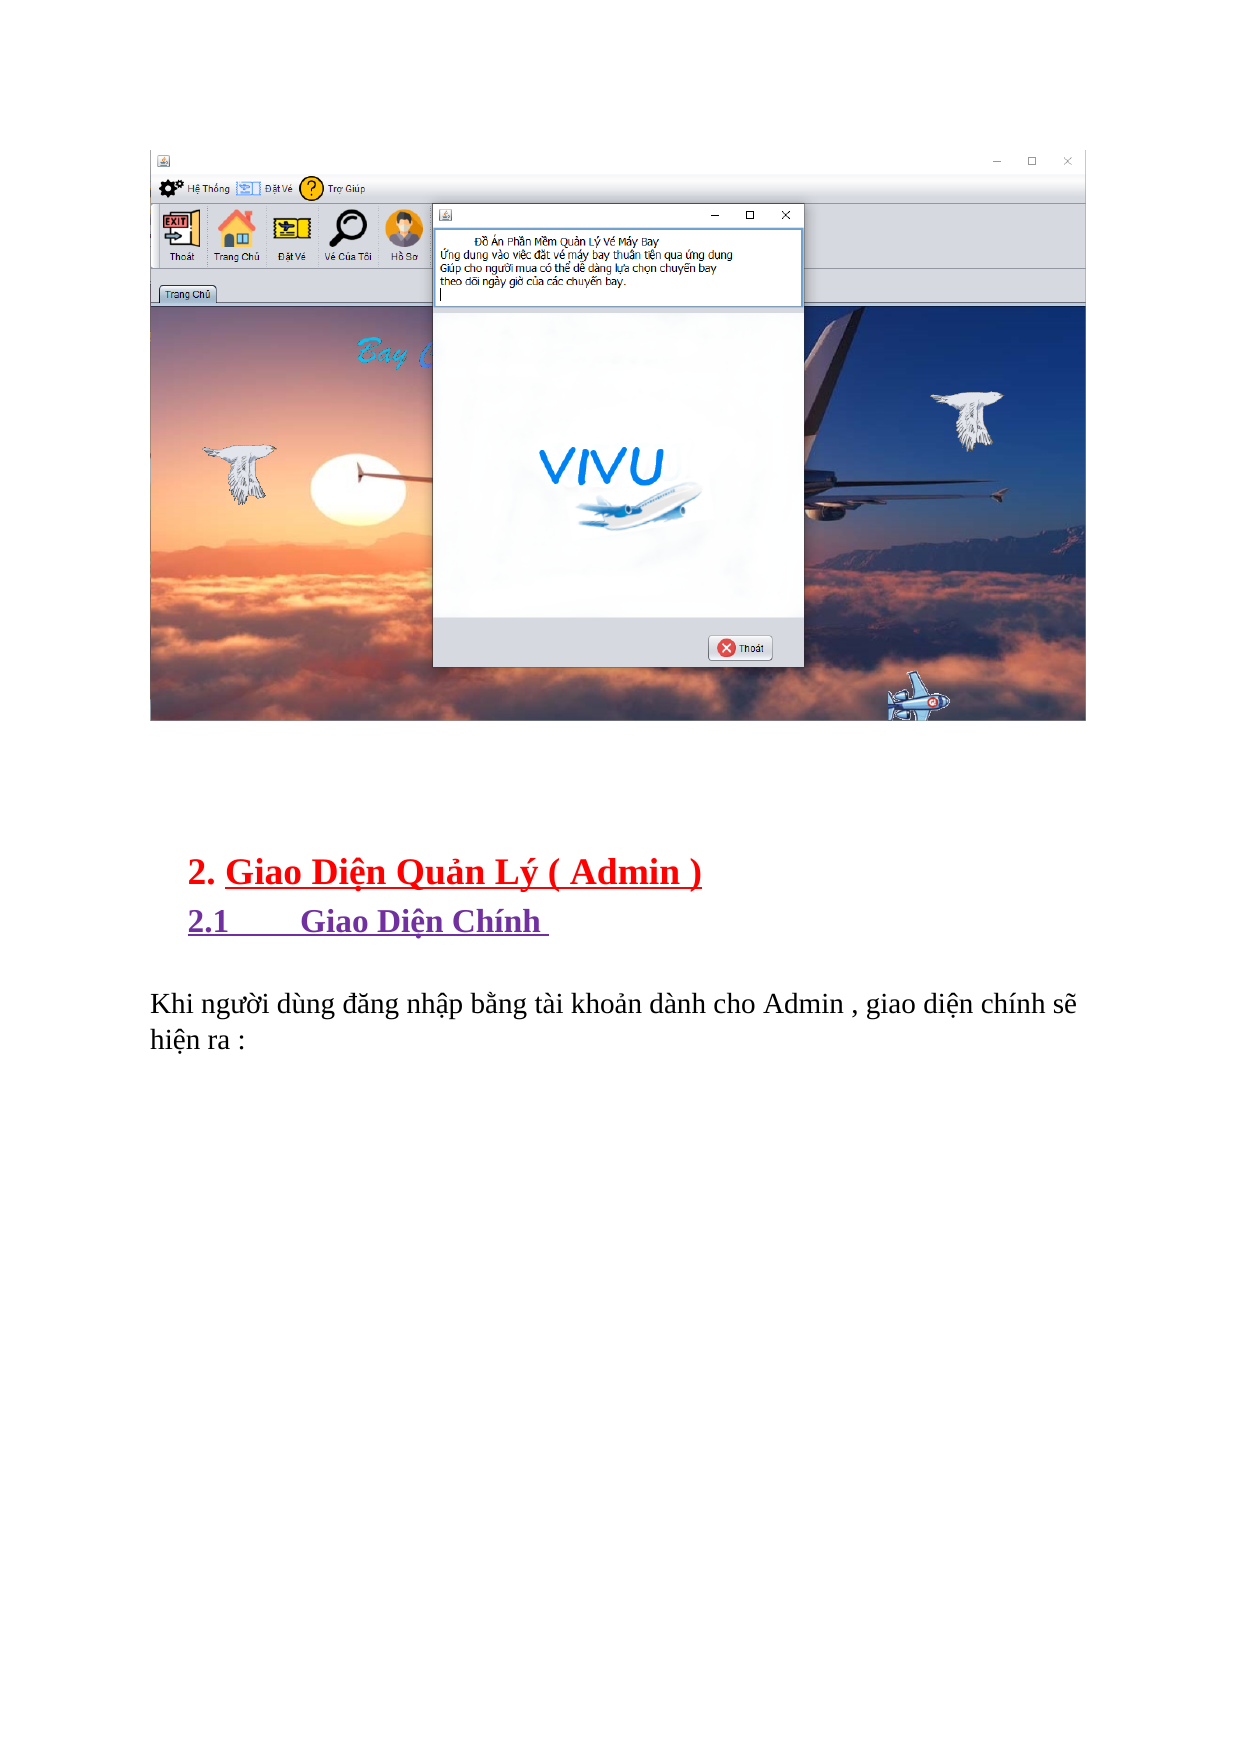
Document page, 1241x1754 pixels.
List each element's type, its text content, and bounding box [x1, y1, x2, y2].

subtitle Giao Diện Quản Lý ( Admin ) [187, 850, 1090, 893]
text Khi người dùng đăng nhập bằng tài khoản dành cho Admin , giao diện chính sẽ hiện ra : [150, 986, 1090, 1056]
picture [150, 150, 1086, 721]
subtitle 2.1 Giao Diện Chính [187, 901, 1090, 939]
